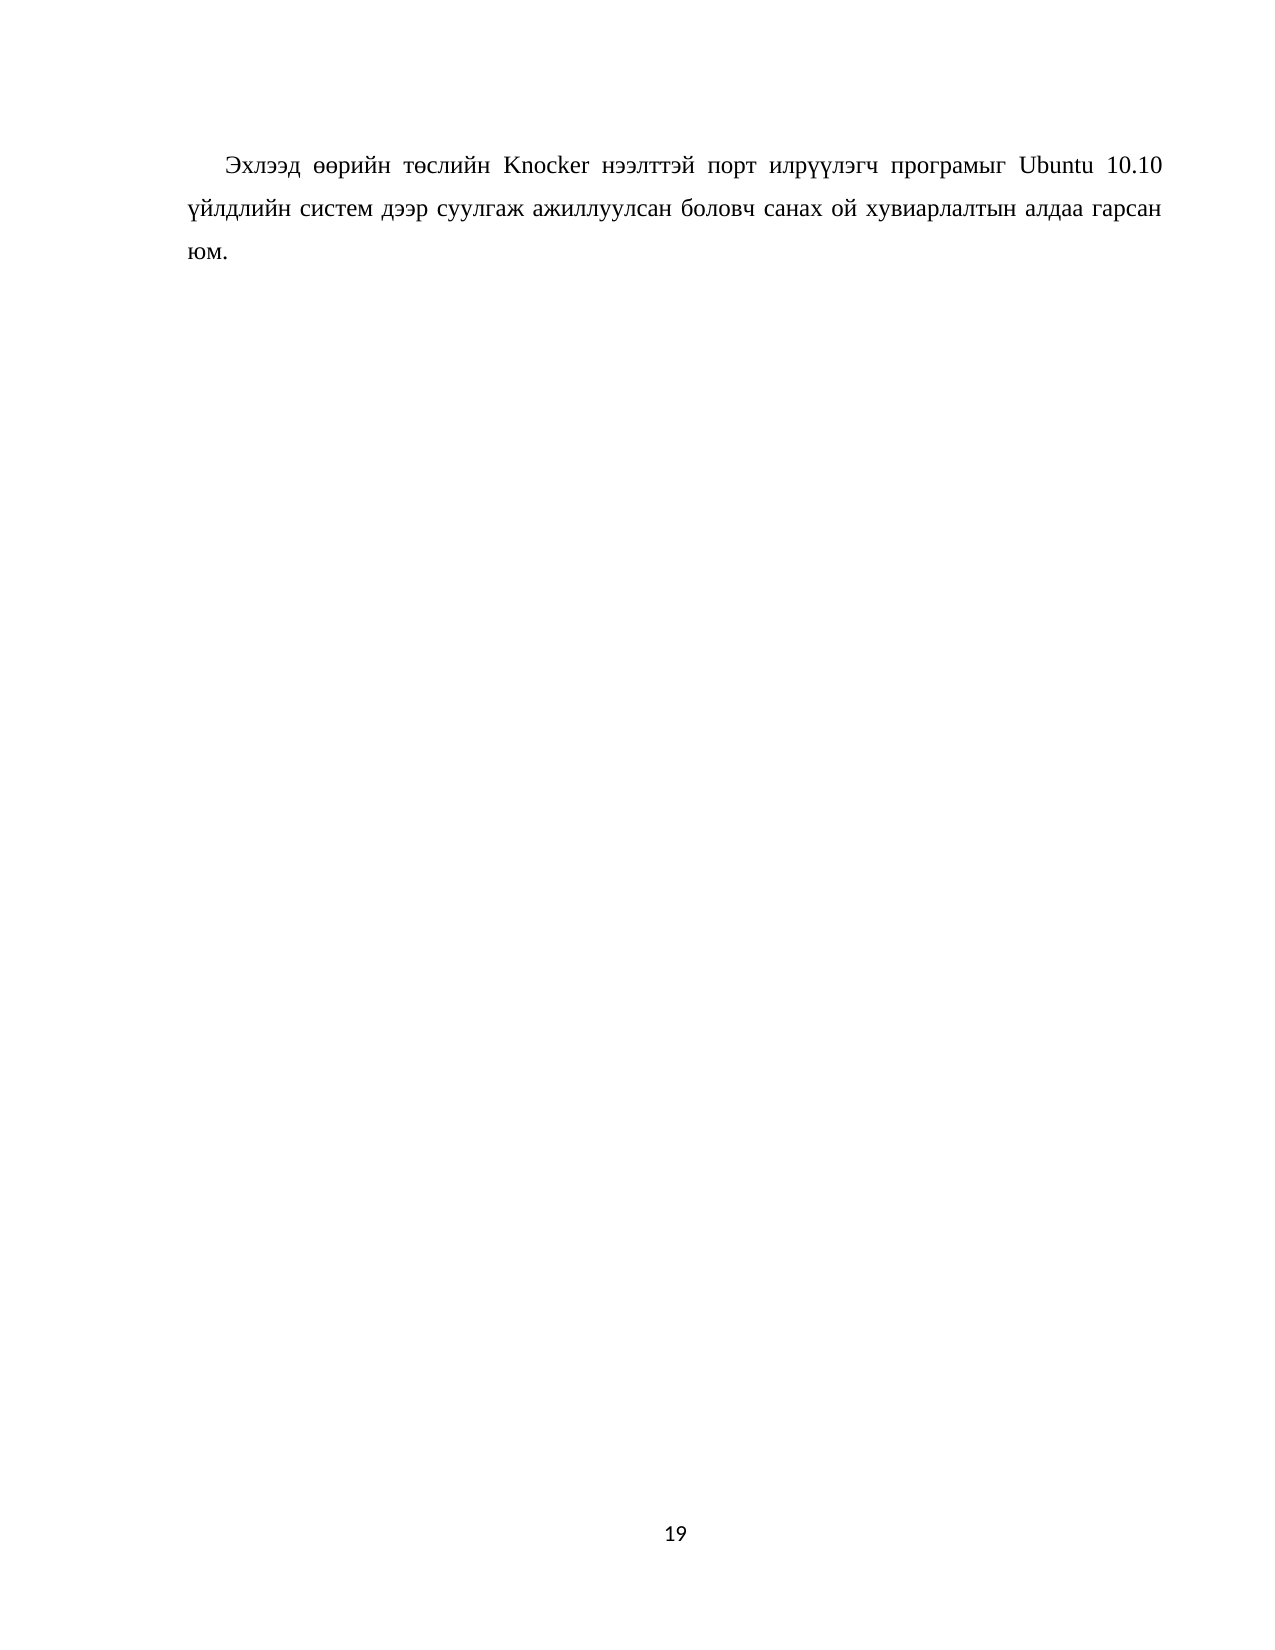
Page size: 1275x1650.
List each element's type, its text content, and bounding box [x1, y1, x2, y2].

text Эхлээд өөрийн төслийн Knocker нээлттэй порт илрүүлэгч програмыг Ubuntu 10.10 үйлдлийн систем дээр суулгаж ажиллуулсан боловч санах ой хувиарлалтын алдаа гарсан юм. [187, 150, 1162, 265]
